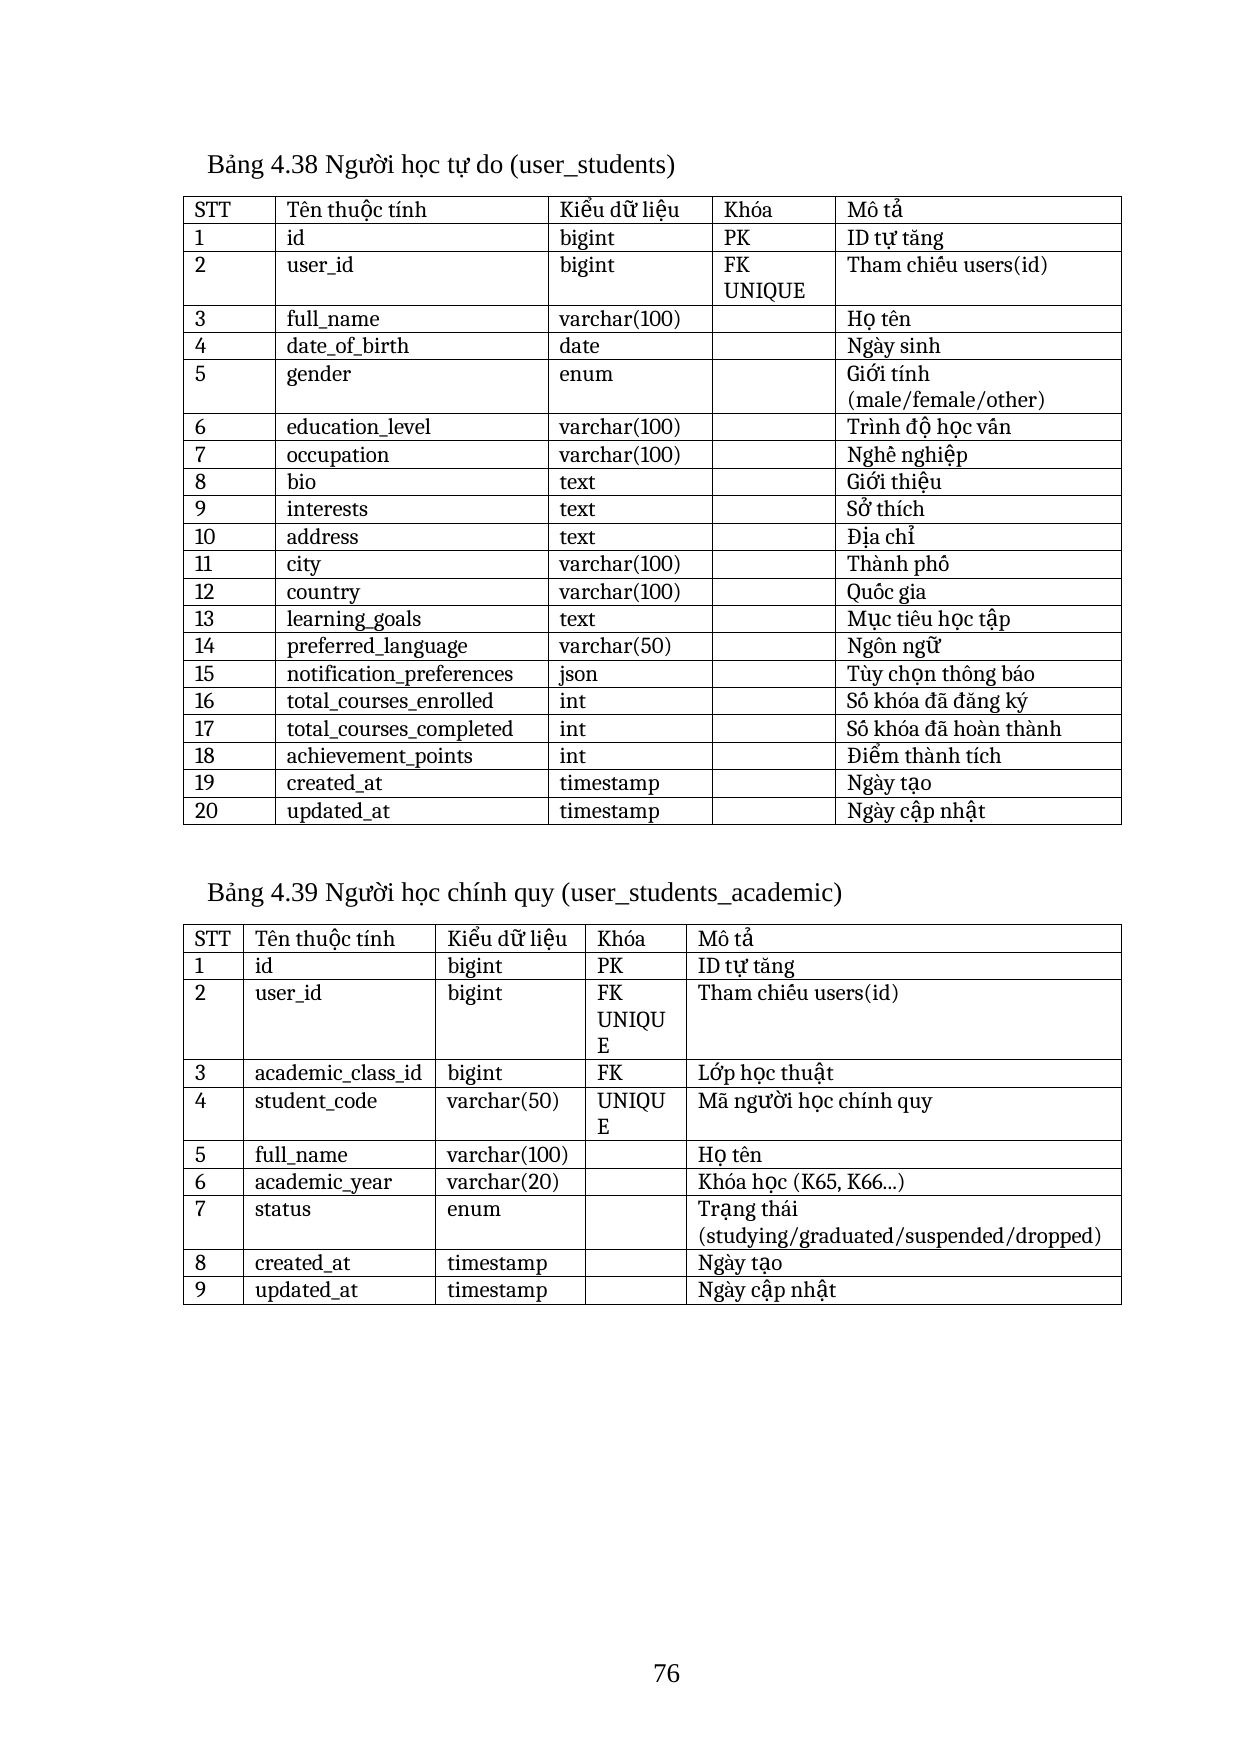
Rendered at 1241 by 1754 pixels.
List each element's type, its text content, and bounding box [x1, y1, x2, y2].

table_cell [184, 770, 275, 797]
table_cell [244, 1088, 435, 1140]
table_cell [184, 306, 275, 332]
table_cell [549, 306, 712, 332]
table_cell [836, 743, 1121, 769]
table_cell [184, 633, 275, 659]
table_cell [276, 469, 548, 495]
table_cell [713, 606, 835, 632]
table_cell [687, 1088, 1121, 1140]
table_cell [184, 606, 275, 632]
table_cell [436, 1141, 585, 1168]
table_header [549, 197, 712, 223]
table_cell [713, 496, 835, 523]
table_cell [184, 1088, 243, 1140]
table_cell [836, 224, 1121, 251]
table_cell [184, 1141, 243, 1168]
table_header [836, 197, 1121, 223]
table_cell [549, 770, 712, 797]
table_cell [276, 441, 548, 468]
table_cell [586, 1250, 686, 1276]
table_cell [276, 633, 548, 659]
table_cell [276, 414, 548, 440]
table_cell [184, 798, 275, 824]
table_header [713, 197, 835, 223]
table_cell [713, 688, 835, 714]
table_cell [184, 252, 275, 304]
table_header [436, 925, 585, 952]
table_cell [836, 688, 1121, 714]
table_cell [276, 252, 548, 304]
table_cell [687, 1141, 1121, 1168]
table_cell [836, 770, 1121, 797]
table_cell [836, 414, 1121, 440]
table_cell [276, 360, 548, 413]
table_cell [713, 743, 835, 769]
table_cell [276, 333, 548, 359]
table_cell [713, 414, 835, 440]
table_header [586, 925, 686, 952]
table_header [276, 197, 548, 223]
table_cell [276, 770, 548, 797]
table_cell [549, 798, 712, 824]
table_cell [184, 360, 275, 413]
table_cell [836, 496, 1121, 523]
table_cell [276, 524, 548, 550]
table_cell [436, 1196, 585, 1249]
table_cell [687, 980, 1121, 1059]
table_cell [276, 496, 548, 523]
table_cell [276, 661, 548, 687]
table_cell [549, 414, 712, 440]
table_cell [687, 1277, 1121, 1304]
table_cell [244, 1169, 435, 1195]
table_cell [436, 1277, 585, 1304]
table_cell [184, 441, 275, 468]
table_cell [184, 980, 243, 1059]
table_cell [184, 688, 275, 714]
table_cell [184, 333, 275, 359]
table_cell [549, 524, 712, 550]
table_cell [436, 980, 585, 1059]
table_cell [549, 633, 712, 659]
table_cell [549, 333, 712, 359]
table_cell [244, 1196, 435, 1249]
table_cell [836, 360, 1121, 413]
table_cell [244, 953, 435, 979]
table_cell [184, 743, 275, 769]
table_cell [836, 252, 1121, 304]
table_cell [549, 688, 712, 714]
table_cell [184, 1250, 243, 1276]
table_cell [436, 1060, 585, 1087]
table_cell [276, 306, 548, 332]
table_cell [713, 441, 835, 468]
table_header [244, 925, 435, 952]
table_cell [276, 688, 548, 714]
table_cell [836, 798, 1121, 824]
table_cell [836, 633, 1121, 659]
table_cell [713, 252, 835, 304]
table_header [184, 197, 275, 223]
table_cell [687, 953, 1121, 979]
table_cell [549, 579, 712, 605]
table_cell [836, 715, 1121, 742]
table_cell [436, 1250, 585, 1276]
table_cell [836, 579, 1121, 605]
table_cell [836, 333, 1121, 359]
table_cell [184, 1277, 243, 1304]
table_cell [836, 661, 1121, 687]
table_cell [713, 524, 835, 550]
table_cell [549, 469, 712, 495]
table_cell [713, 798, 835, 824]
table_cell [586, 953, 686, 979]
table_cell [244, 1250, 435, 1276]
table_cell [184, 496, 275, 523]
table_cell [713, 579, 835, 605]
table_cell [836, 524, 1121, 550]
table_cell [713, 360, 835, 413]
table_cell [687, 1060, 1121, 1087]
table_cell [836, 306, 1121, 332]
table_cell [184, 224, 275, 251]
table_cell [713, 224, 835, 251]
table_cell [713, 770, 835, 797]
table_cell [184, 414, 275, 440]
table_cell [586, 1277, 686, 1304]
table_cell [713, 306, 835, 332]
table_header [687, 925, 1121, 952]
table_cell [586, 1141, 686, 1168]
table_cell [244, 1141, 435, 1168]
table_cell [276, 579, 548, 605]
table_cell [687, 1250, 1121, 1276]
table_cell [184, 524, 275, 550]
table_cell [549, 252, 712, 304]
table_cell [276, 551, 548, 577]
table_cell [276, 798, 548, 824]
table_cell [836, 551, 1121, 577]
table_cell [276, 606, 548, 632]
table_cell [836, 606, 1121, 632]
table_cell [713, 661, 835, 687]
subtitle Bảng 4.39 Người học chính quy (user_students_academic) [207, 876, 1122, 907]
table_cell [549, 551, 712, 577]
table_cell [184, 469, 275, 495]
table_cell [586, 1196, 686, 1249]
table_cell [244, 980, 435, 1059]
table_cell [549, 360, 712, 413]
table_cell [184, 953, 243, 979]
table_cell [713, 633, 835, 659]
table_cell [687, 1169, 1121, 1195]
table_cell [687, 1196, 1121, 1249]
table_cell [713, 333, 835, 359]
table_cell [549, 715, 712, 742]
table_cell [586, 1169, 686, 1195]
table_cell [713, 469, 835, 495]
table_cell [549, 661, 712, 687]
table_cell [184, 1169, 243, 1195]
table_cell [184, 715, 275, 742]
subtitle Bảng 4.38 Người học tự do (user_students) [207, 148, 1122, 179]
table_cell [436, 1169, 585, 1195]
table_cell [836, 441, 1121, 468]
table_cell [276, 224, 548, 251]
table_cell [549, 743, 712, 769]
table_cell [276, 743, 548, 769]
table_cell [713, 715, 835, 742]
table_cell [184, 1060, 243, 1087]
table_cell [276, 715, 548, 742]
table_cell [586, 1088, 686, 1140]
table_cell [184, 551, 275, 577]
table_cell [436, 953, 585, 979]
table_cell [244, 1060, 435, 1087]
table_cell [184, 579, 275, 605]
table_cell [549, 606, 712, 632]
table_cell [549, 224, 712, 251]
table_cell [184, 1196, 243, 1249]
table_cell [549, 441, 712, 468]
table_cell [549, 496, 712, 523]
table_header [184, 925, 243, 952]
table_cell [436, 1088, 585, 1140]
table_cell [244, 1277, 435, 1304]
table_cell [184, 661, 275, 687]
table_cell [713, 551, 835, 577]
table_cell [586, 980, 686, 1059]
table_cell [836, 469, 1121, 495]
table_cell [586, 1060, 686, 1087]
